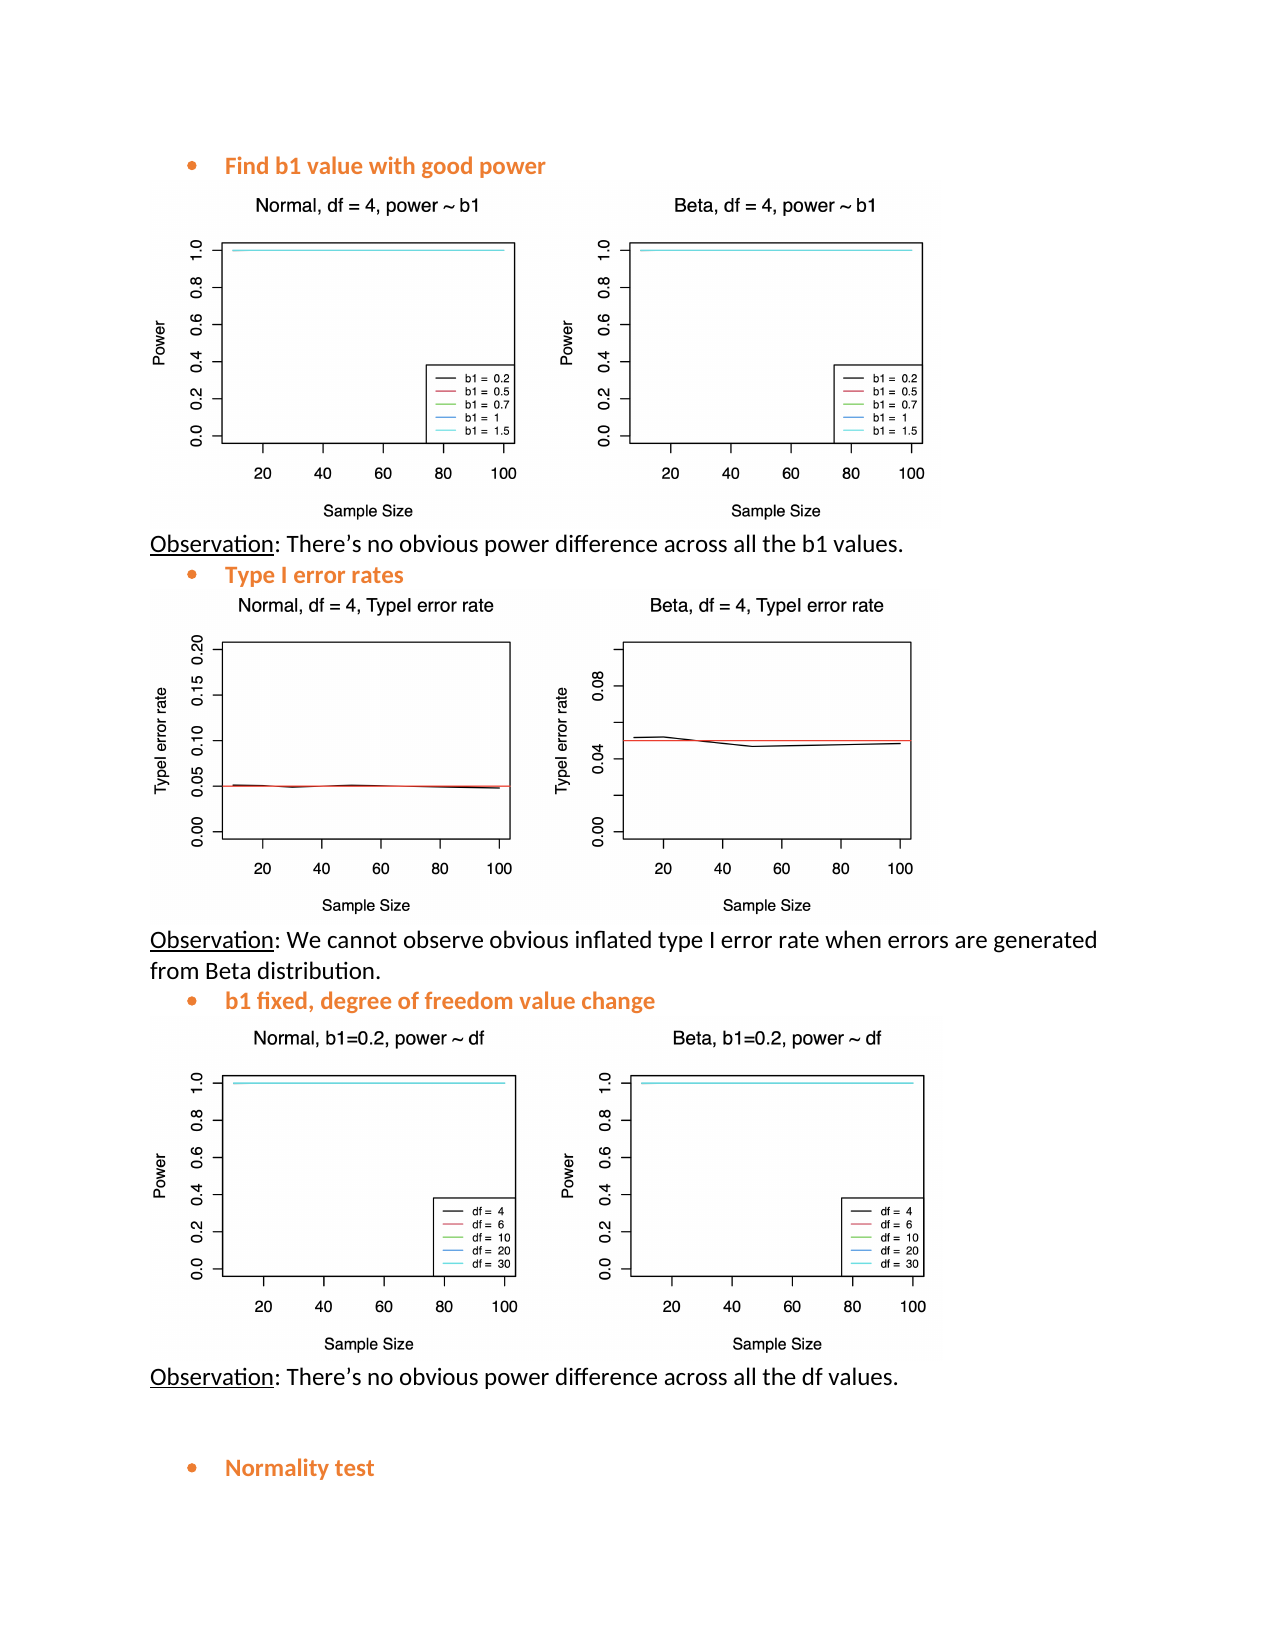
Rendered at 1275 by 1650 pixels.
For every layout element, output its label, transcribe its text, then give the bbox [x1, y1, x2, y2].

list Type I error rates [187, 559, 1125, 589]
picture [150, 1016, 943, 1361]
text Observation: We cannot observe obvious inflated type I error rate when errors are generated from Beta distribution. [150, 924, 1125, 986]
picture [150, 589, 940, 925]
list b1 fixed, degree of freedom value change [187, 986, 1125, 1016]
list Find b1 value with good power [187, 150, 1125, 181]
picture [150, 180, 941, 529]
list Normality test [187, 1452, 1125, 1483]
text Observation: There’s no obvious power difference across all the df values. [150, 1361, 1125, 1391]
text Observation: There’s no obvious power difference across all the b1 values. [150, 528, 1125, 559]
